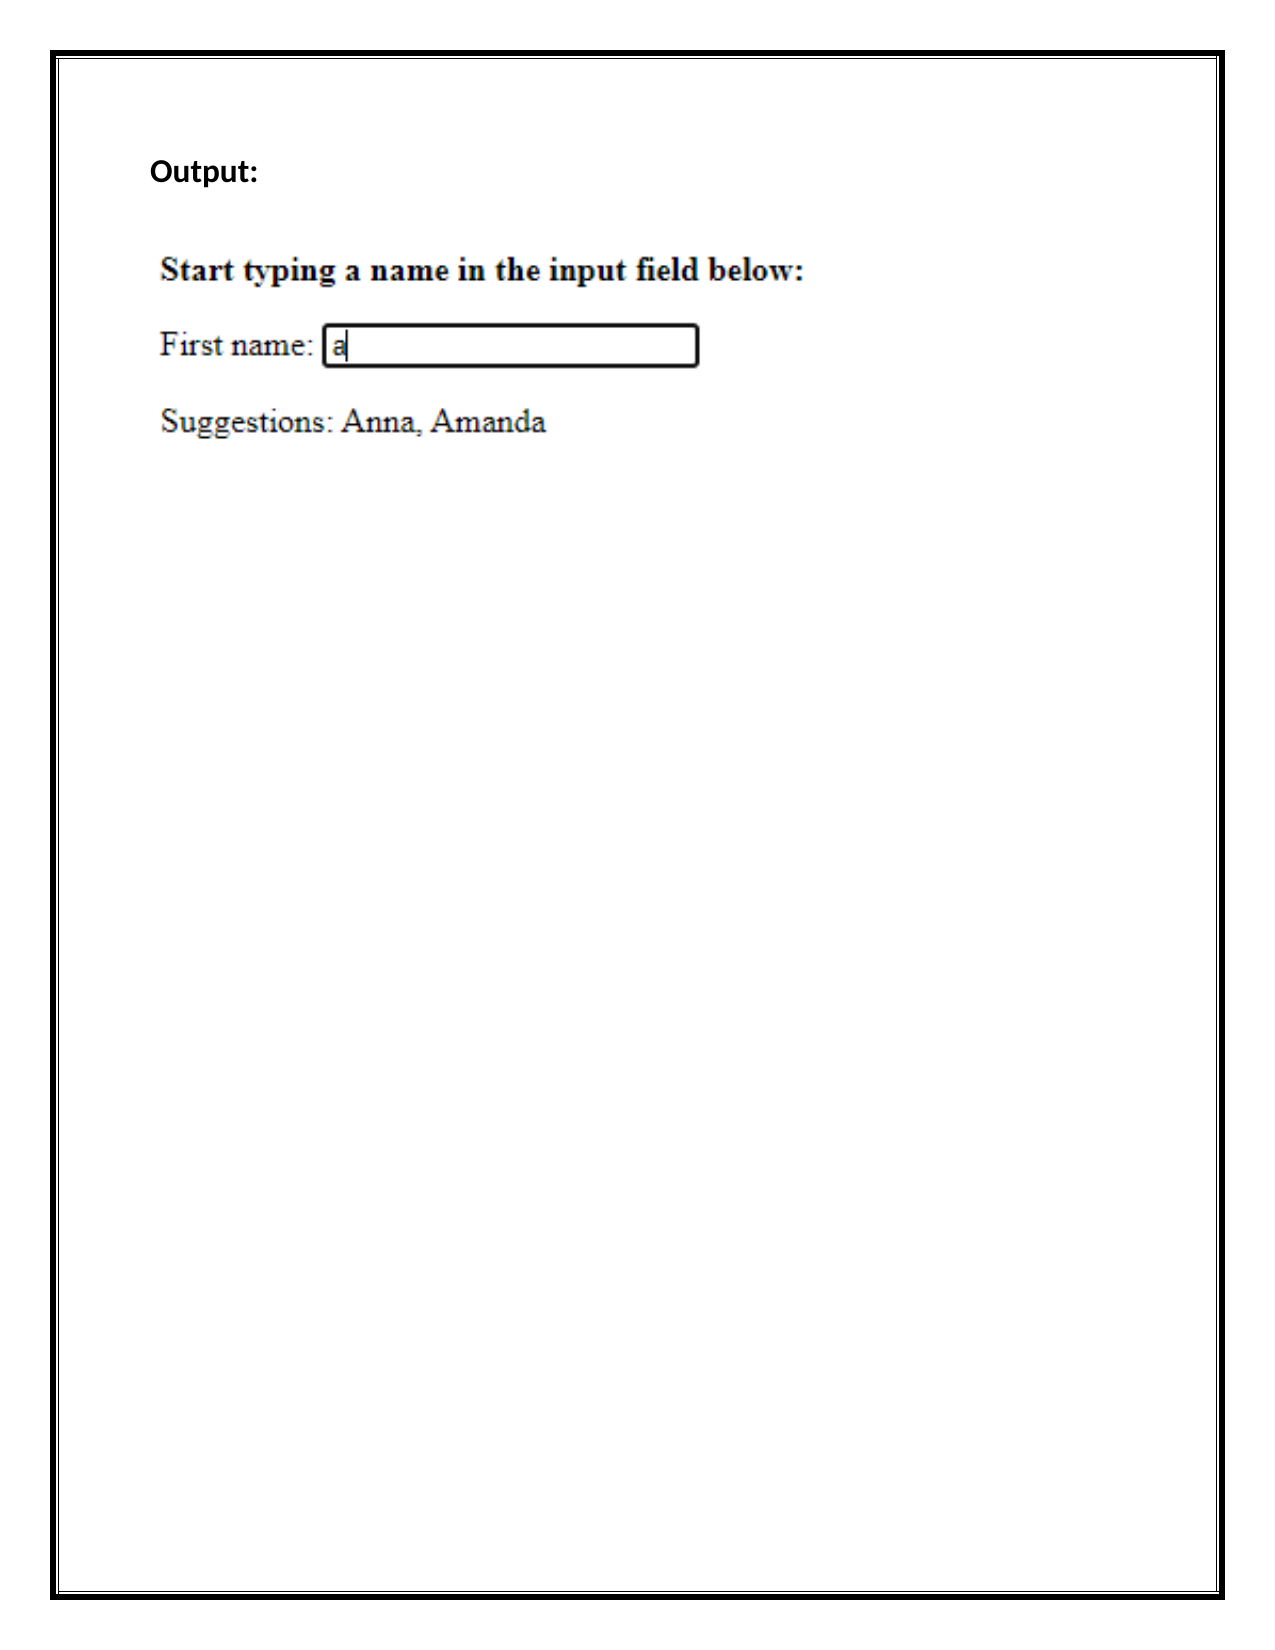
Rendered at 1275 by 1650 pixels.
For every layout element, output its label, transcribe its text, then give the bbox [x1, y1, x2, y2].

text Output: [150, 150, 1125, 191]
picture [150, 217, 877, 533]
